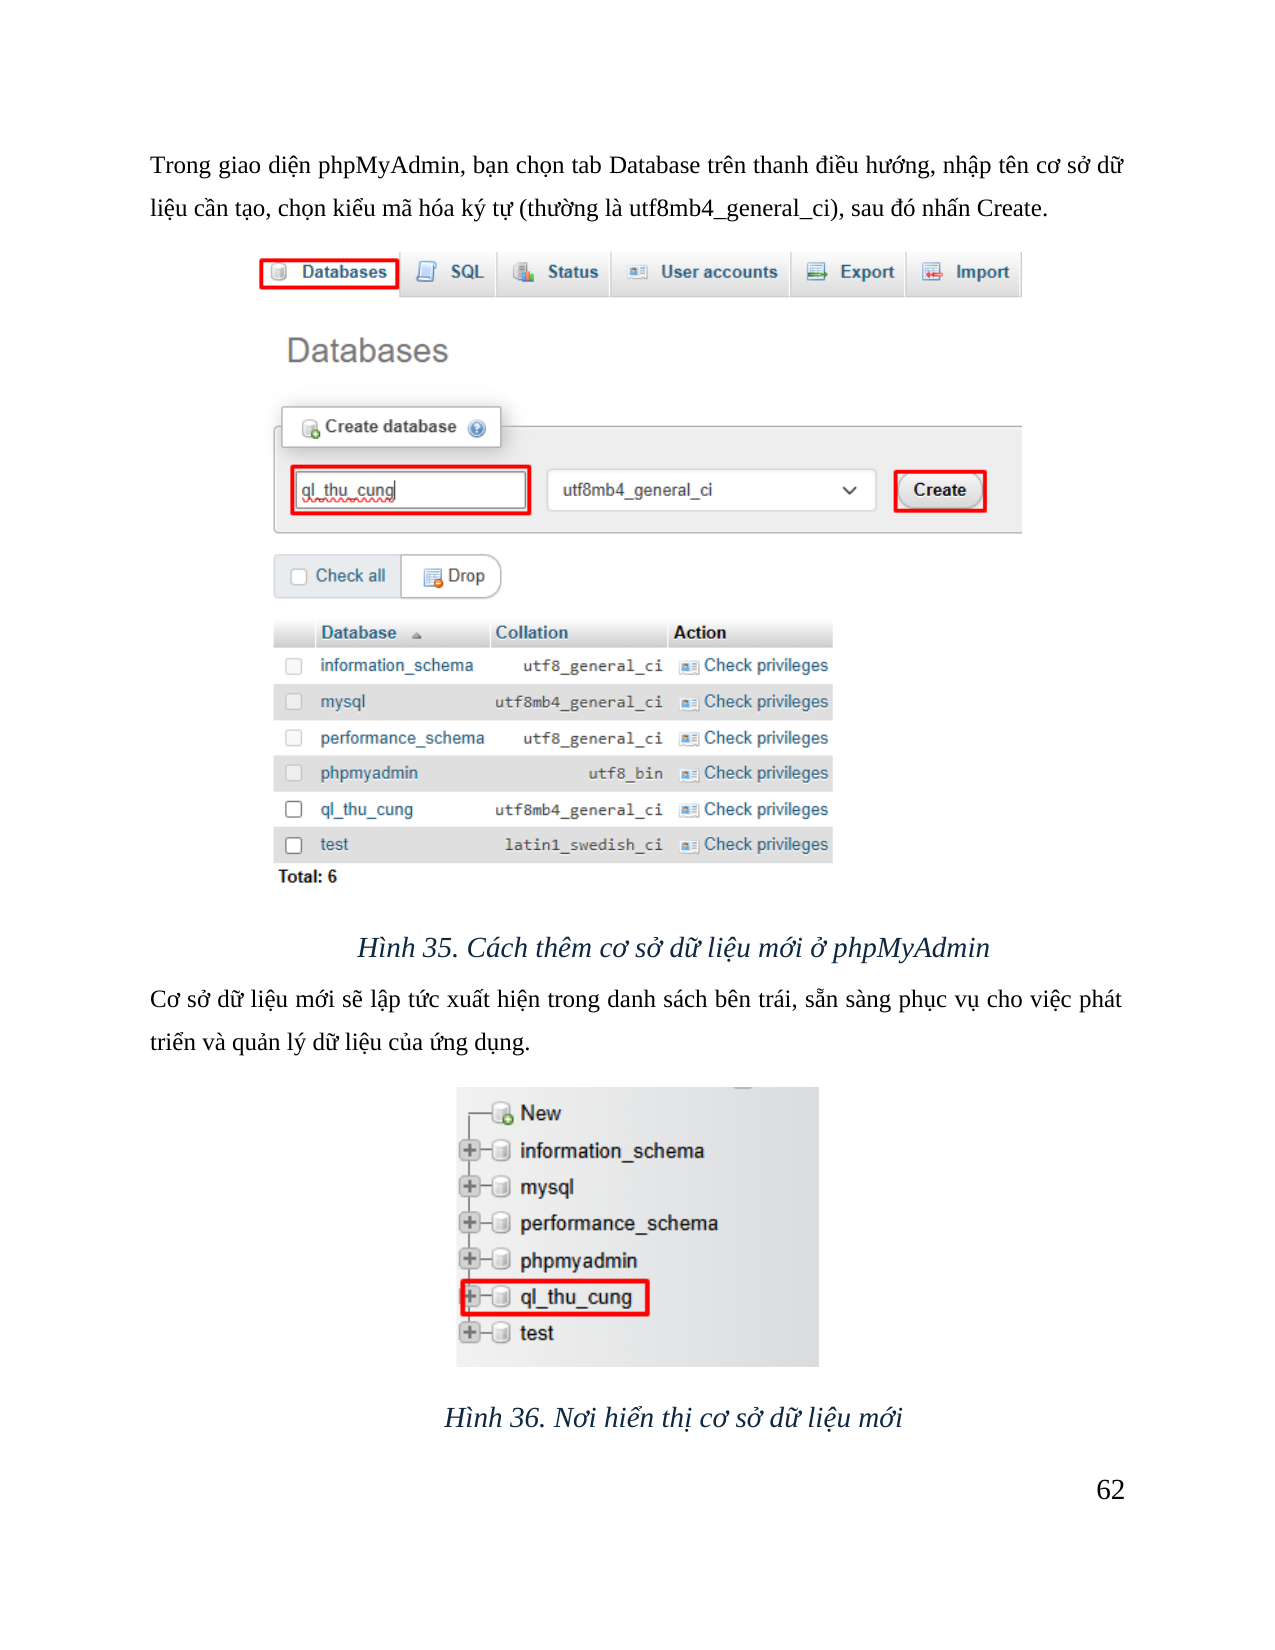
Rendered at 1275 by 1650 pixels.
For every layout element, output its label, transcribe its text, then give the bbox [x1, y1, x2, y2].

picture [456, 1087, 819, 1367]
text Trong giao diện phpMyAdmin, bạn chọn tab Database trên thanh điều hướng, nhập tên cơ sở dữ liệu cần tạo, chọn kiểu mã hóa ký tự (thường là utf8mb4_general_ci), sau đó nhấn Create. [150, 150, 1125, 222]
text Hình 35. Cách thêm cơ sở dữ liệu mới ở phpMyAdmin [150, 930, 1125, 963]
text Cơ sở dữ liệu mới sẽ lập tức xuất hiện trong danh sách bên trái, sẵn sàng phục vụ cho việc phát triển và quản lý dữ liệu của ứng dụng. [150, 984, 1125, 1056]
picture [253, 252, 1022, 897]
text Hình 36. Nơi hiển thị cơ sở dữ liệu mới [150, 1400, 1125, 1434]
